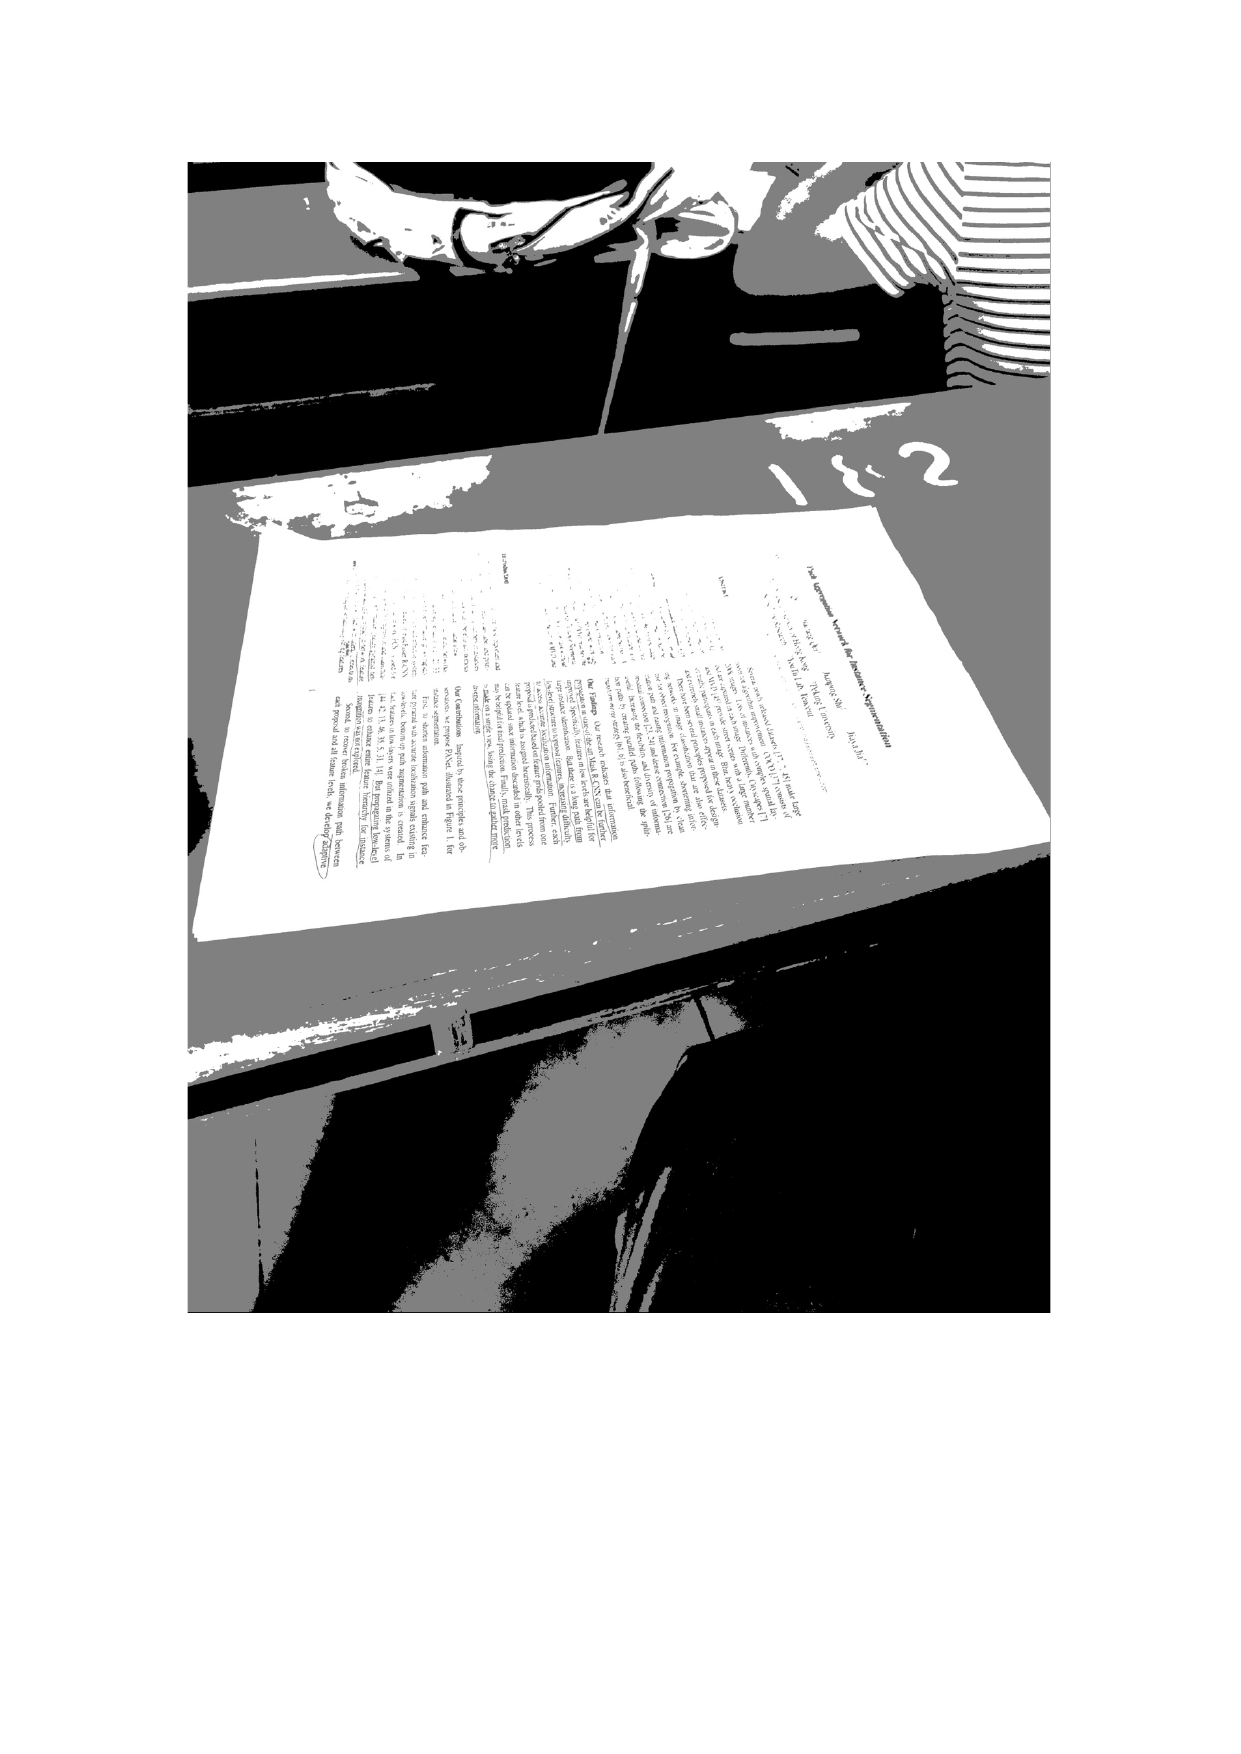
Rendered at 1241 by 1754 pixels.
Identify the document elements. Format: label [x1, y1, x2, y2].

picture [187, 162, 1051, 1313]
